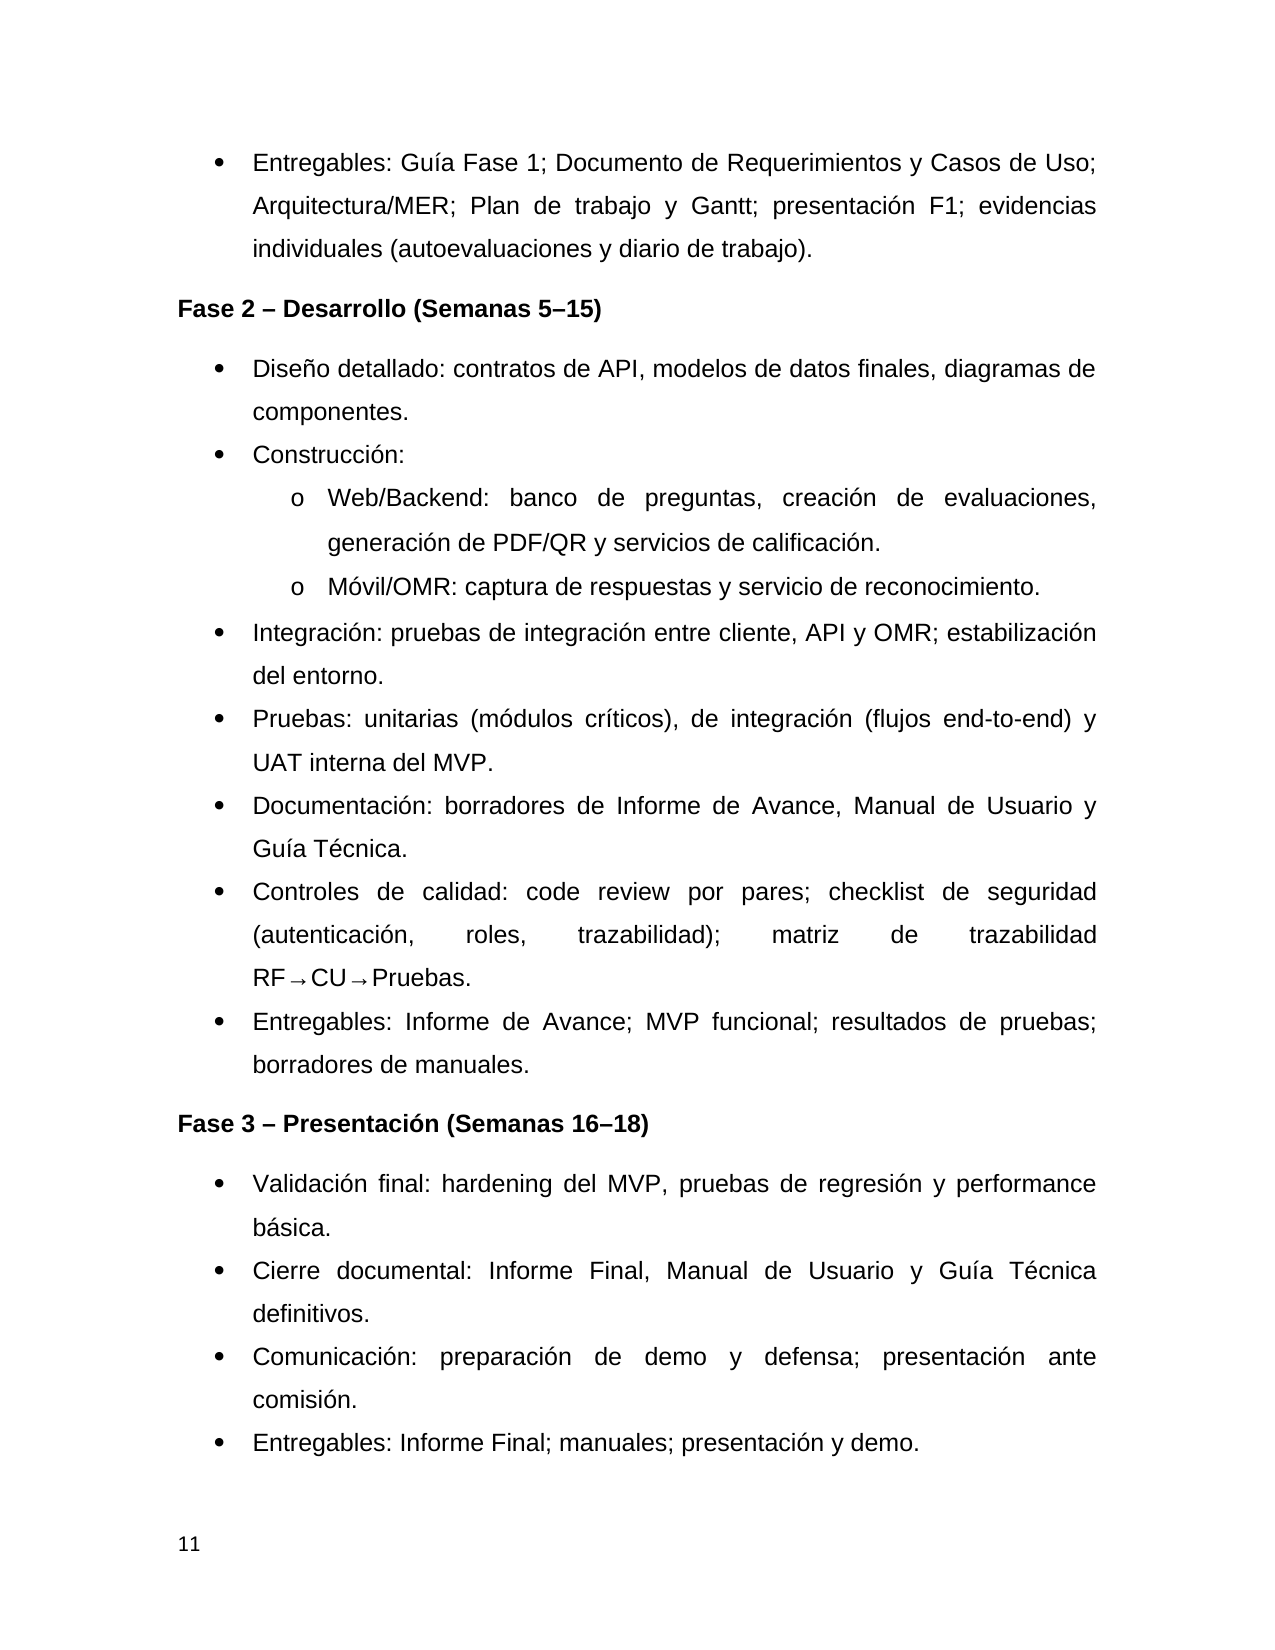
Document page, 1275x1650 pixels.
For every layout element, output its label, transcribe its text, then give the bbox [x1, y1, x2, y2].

list Web/Backend: banco de preguntas, creación de evaluaciones, generación de PDF/QR y servicios de calificación. [290, 483, 1098, 557]
list Documentación: borradores de Informe de Avance, Manual de Usuario y Guía Técnica. [215, 791, 1098, 863]
list Controles de calidad: code review por pares; checklist de seguridad (autenticación, roles, trazabilidad); matriz de trazabilidad RF→CU→Pruebas. [215, 877, 1098, 992]
list Pruebas: unitarias (módulos críticos), de integración (flujos end-to-end) y UAT interna del MVP. [215, 704, 1098, 776]
list Entregables: Informe de Avance; MVP funcional; resultados de pruebas; borradores de manuales. [215, 1006, 1098, 1078]
text Fase 2 – Desarrollo (Semanas 5–15) [177, 294, 1098, 322]
list Entregables: Informe Final; manuales; presentación y demo. [215, 1428, 1098, 1457]
list Validación final: hardening del MVP, pruebas de regresión y performance básica. [215, 1169, 1098, 1241]
list Comunicación: preparación de demo y defensa; presentación ante comisión. [215, 1342, 1098, 1414]
list Entregables: Guía Fase 1; Documento de Requerimientos y Casos de Uso; Arquitectura/MER; Plan de trabajo y Gantt; presentación F1; evidencias individuales (autoevaluaciones y diario de trabajo). [215, 148, 1098, 263]
list Integración: pruebas de integración entre cliente, API y OMR; estabilización del entorno. [215, 618, 1098, 690]
list Cierre documental: Informe Final, Manual de Usuario y Guía Técnica definitivos. [215, 1256, 1098, 1328]
list Diseño detallado: contratos de API, modelos de datos finales, diagramas de componentes. [215, 353, 1098, 426]
list Construcción: [215, 440, 1098, 469]
text Fase 3 – Presentación (Semanas 16–18) [177, 1109, 1098, 1138]
list Móvil/OMR: captura de respuestas y servicio de reconocimiento. [290, 572, 1098, 602]
